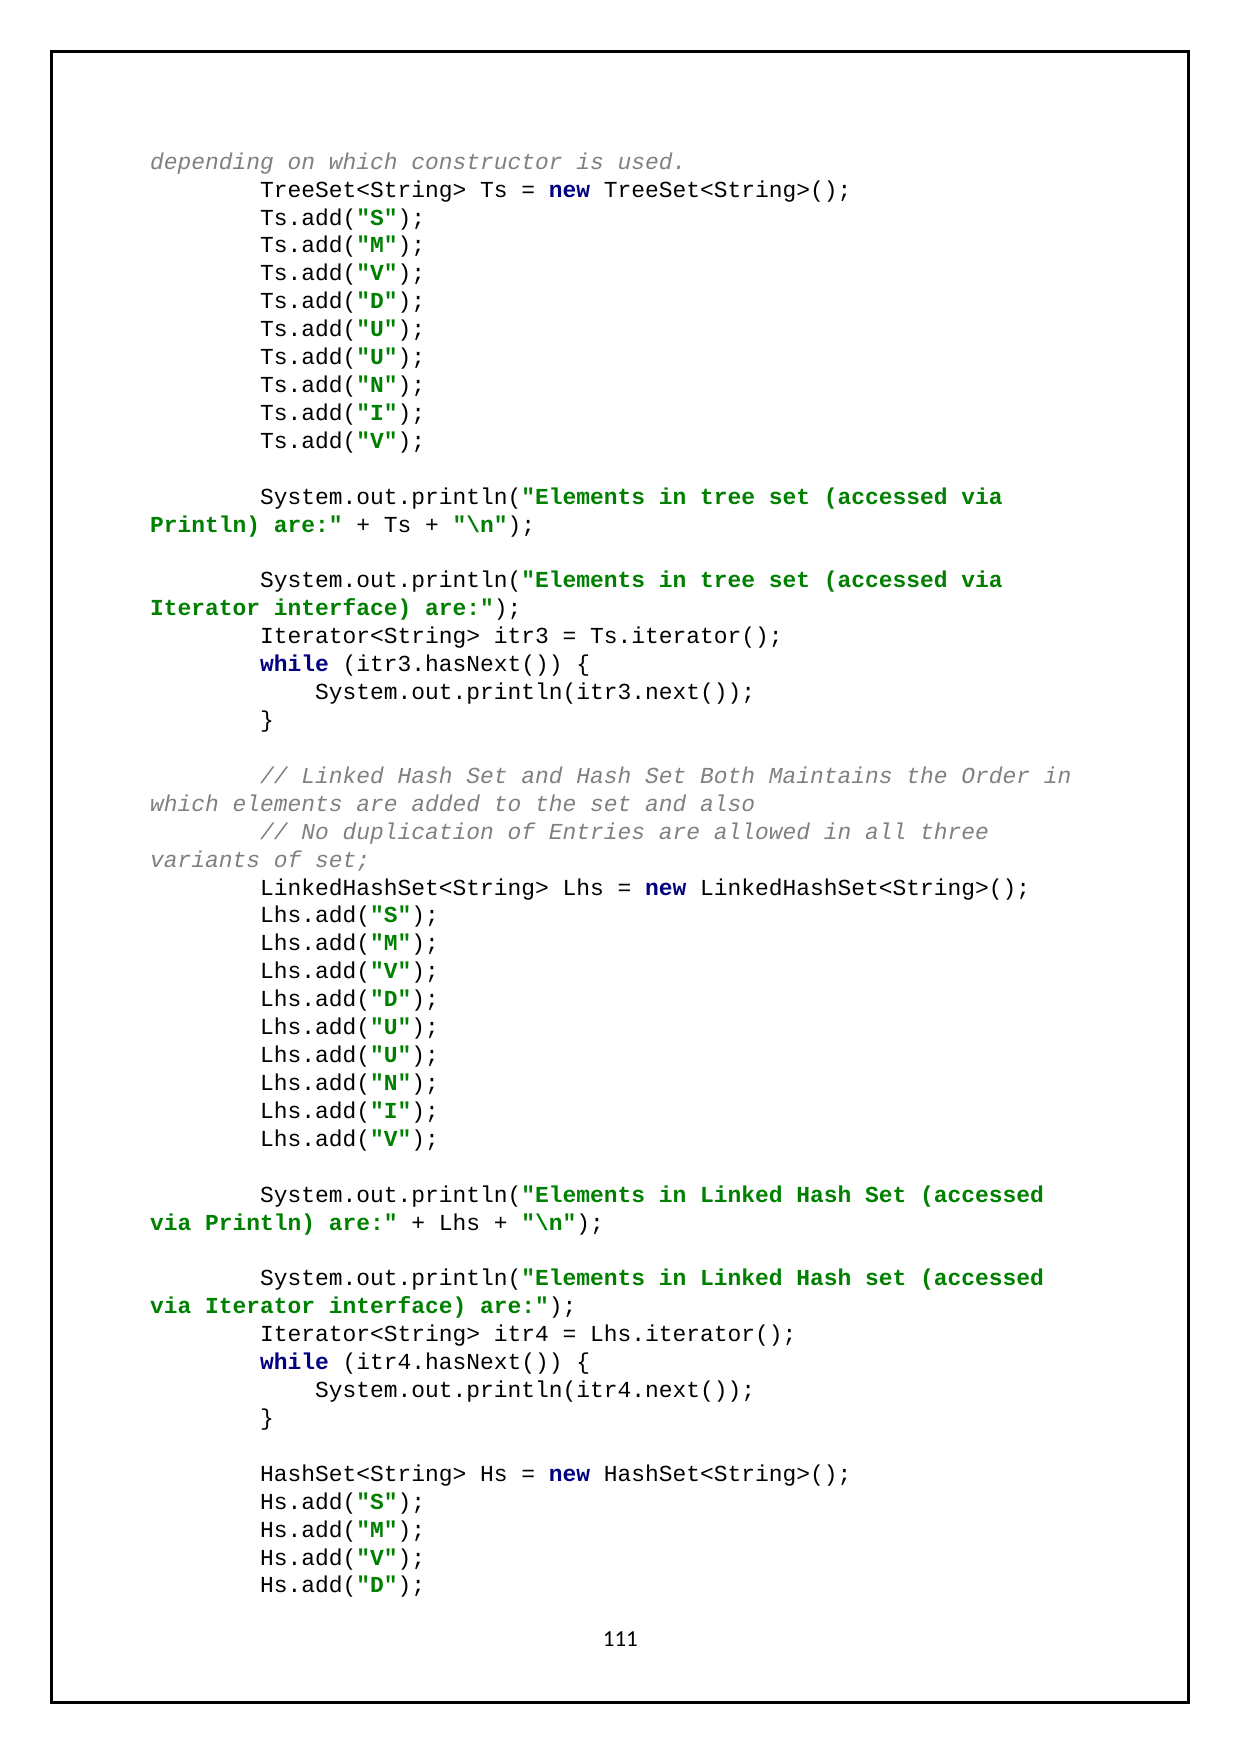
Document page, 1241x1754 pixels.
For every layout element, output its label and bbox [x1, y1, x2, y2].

text [150, 150, 1090, 1600]
